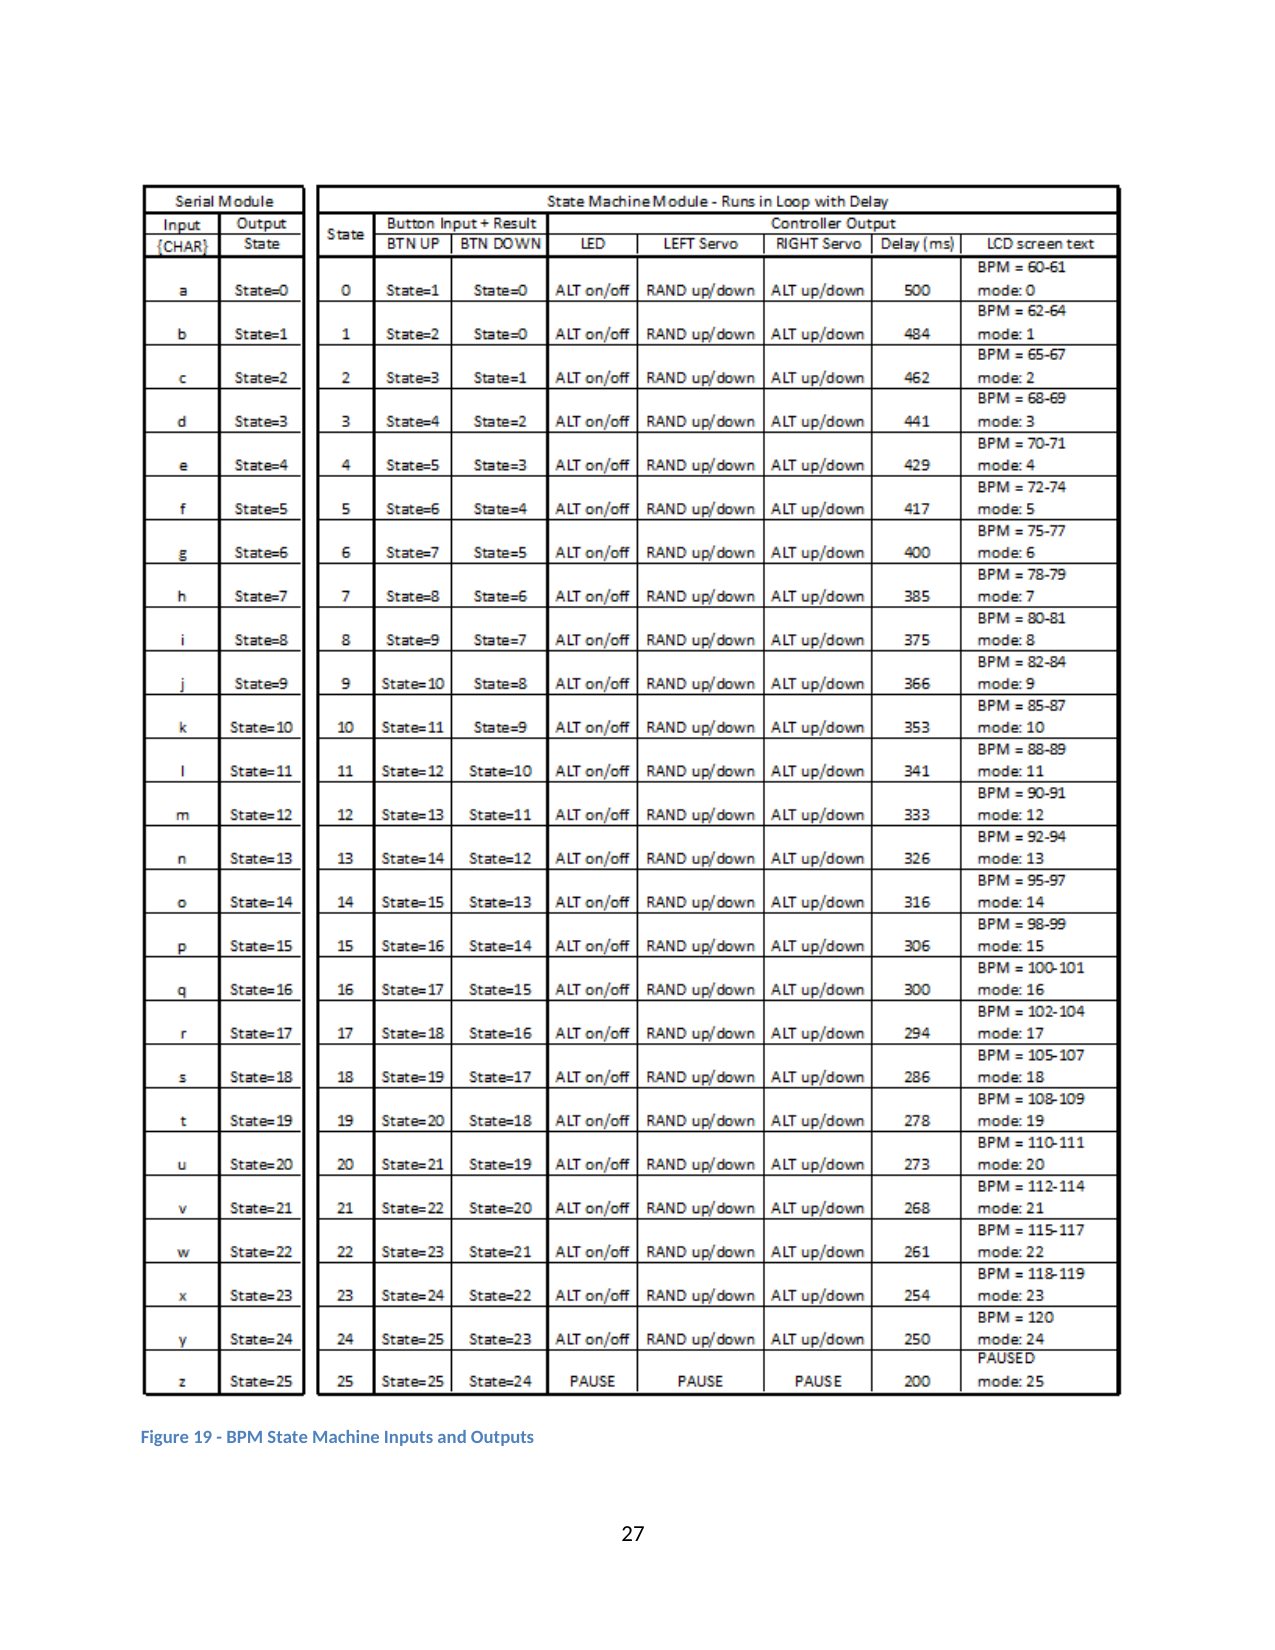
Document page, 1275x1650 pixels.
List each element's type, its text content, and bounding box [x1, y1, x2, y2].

picture [140, 182, 1125, 1401]
text Figure 19 - BPM State Machine Inputs and Outputs [141, 1426, 1125, 1448]
